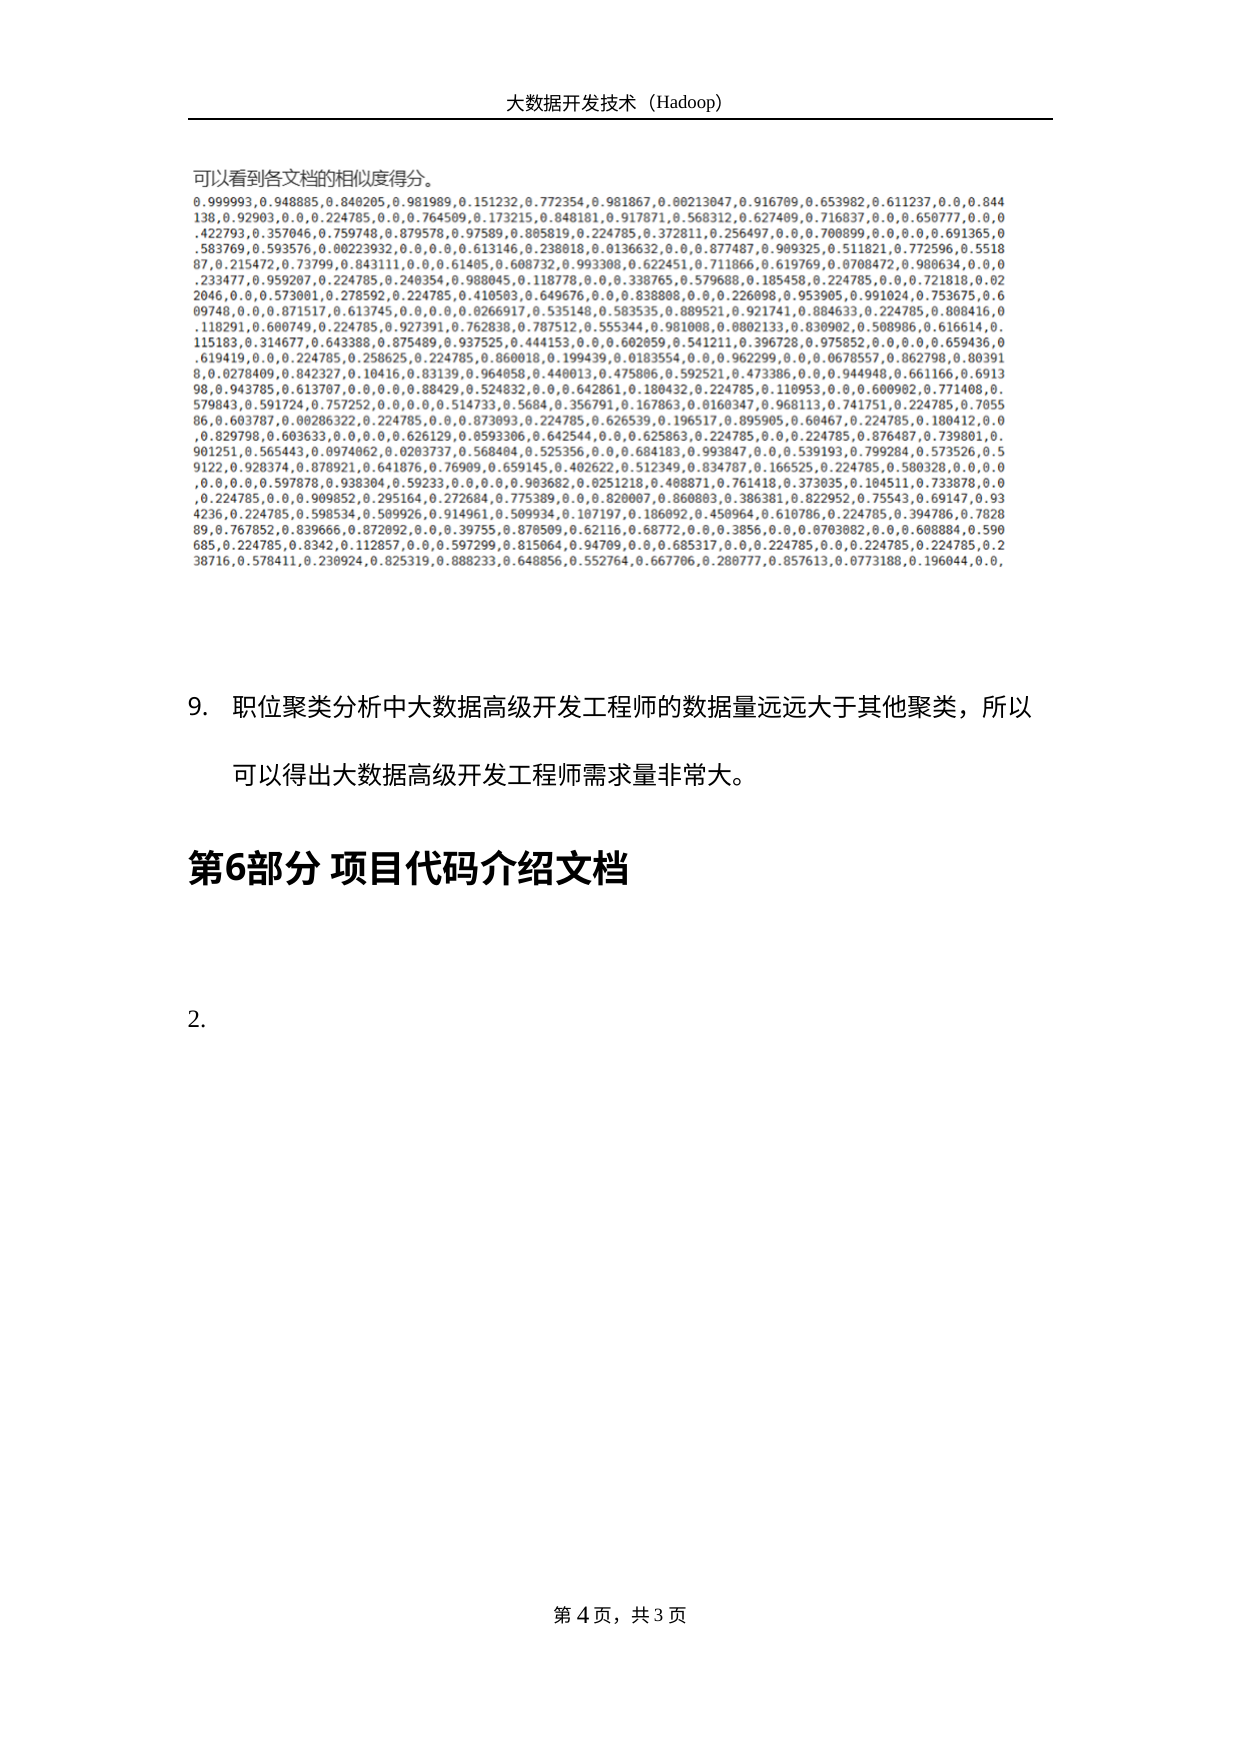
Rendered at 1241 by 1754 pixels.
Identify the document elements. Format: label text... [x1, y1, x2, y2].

subtitle 项目代码介绍文档 [187, 832, 1053, 900]
list 职位聚类分析中大数据高级开发工程师的数据量远远大于其他聚类，所以可以得出大数据高级开发工程师需求量非常大。 [187, 671, 1053, 807]
picture [187, 162, 1053, 574]
text 2. [187, 1002, 1053, 1036]
